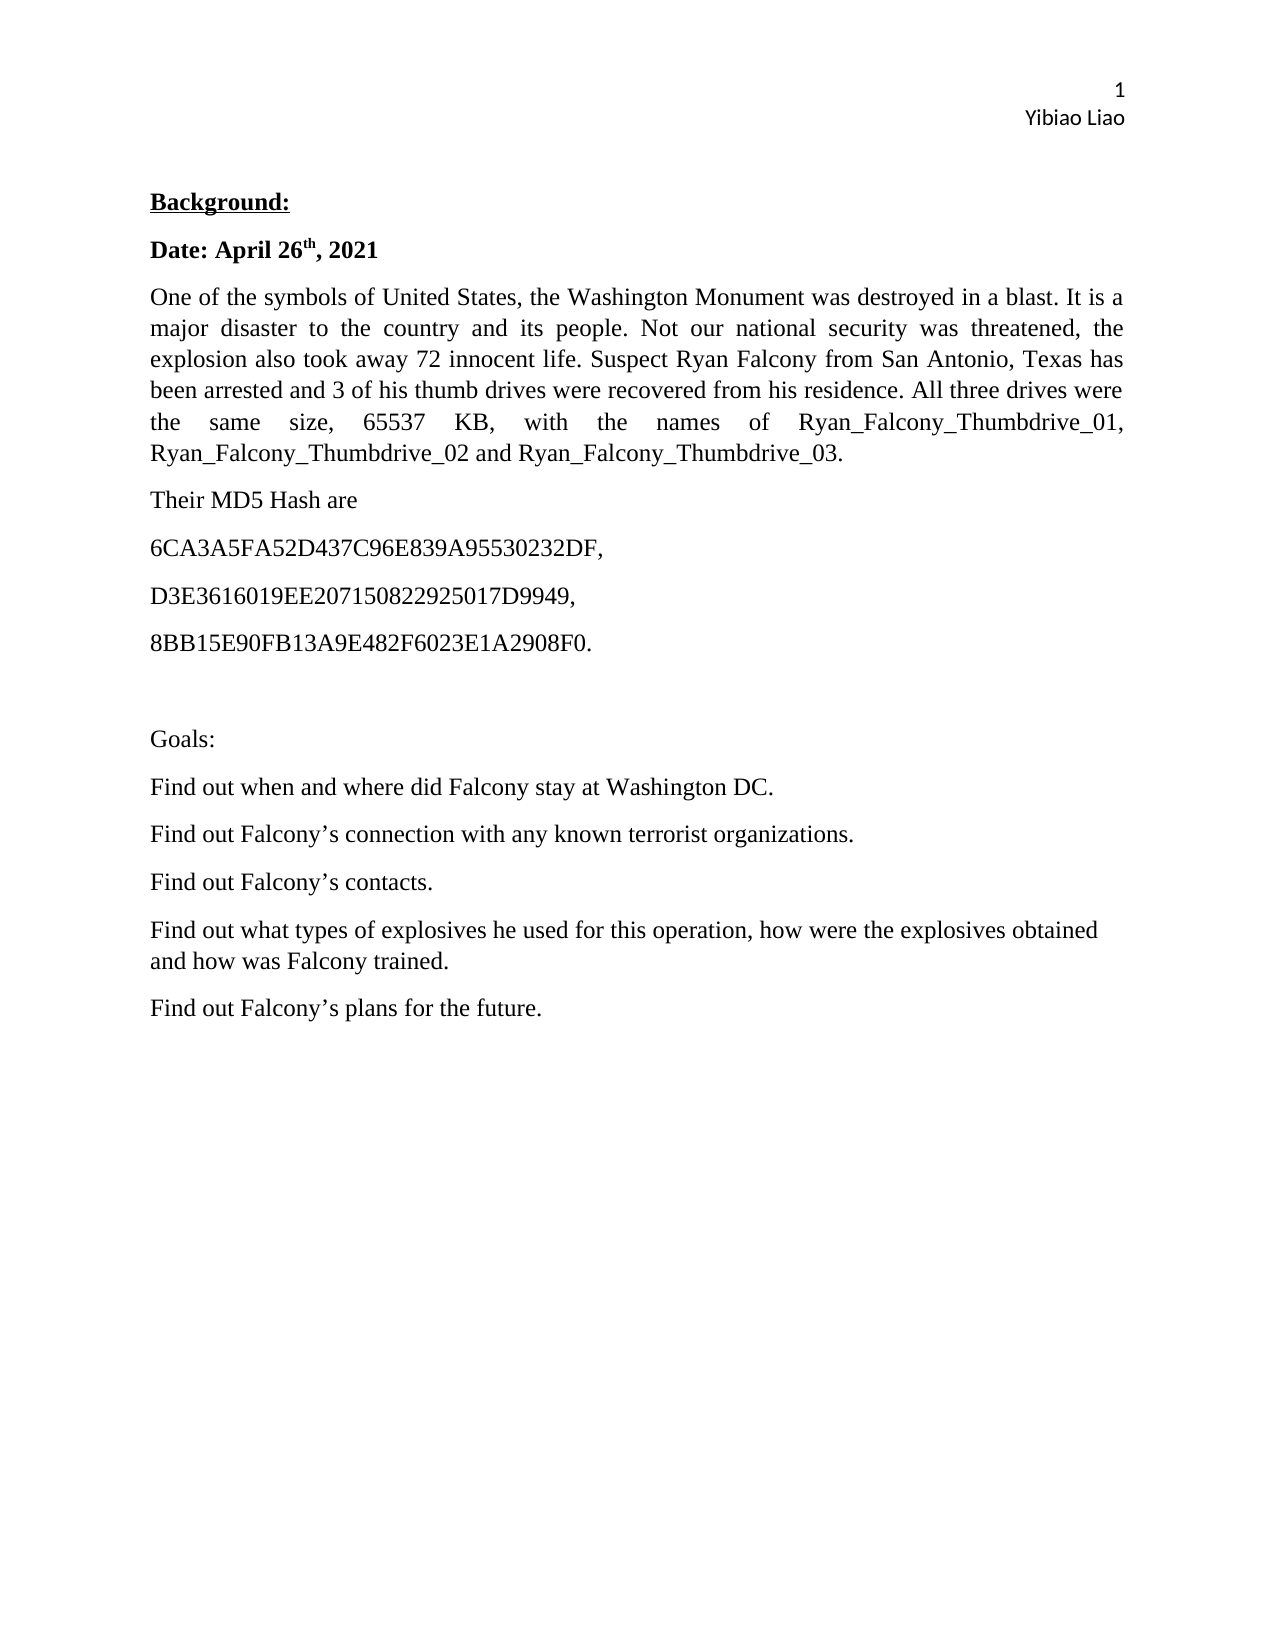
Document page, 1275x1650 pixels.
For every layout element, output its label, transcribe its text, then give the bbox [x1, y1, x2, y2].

text Find out when and where did Falcony stay at Washington DC. [150, 772, 1125, 800]
text D3E3616019EE207150822925017D9949, [150, 581, 1125, 609]
text Date: April 26th, 2021 [150, 235, 1125, 263]
text Their MD5 Hash are [150, 485, 1125, 514]
text Find out Falcony’s contacts. [150, 867, 1125, 896]
text Find out Falcony’s connection with any known terrorist organizations. [150, 819, 1125, 848]
text 8BB15E90FB13A9E482F6023E1A2908F0. [150, 628, 1125, 657]
text One of the symbols of United States, the Washington Monument was destroyed in a blast. It is a major disaster to the country and its people. Not our national security was threatened, the explosion also took away 72 innocent life. Suspect Ryan Falcony from San Antonio, Texas has been arrested and 3 of his thumb drives were recovered from his residence. All three drives were the same size, 65537 KB, with the names of Ryan_Falcony_Thumbdrive_01, Ryan_Falcony_Thumbdrive_02 and Ryan_Falcony_Thumbdrive_03. [150, 282, 1125, 466]
text Background: [150, 187, 1125, 216]
text Find out Falcony’s plans for the future. [150, 993, 1125, 1022]
text 6CA3A5FA52D437C96E839A95530232DF, [150, 533, 1125, 562]
text Find out what types of explosives he used for this operation, how were the explosives obtained and how was Falcony trained. [150, 915, 1125, 974]
text Goals: [150, 724, 1125, 753]
